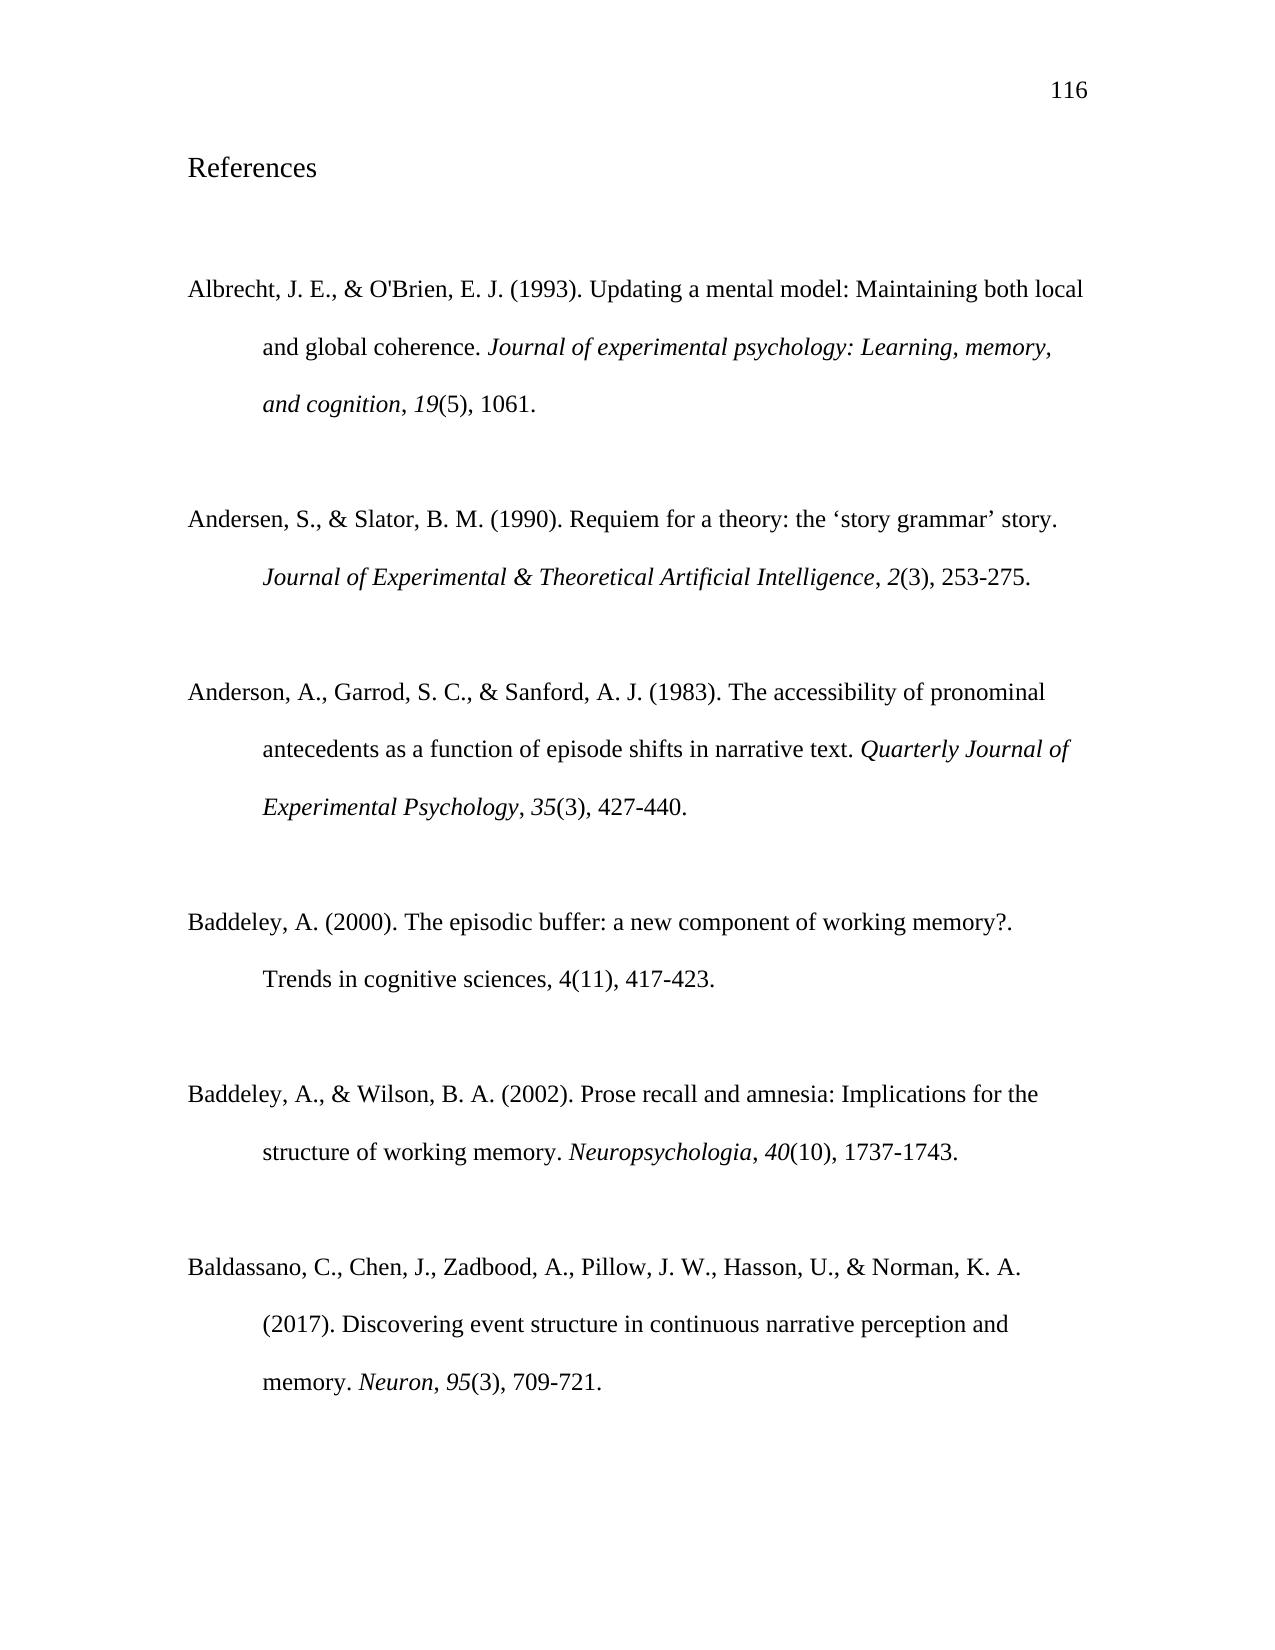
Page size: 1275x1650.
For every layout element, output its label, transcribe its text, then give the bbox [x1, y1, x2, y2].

text Andersen, S., & Slator, B. M. (1990). Requiem for a theory: the ‘story grammar’ story. Journal of Experimental & Theoretical Artificial Intelligence, 2(3), 253-275. [187, 504, 1087, 591]
subtitle References [187, 150, 1087, 183]
text Baddeley, A. (2000). The episodic buffer: a new component of working memory?. Trends in cognitive sciences, 4(11), 417-423. [187, 907, 1087, 993]
text Albrecht, J. E., & O'Brien, E. J. (1993). Updating a mental model: Maintaining both local and global coherence. Journal of experimental psychology: Learning, memory, and cognition, 19(5), 1061. [187, 274, 1087, 418]
text Anderson, A., Garrod, S. C., & Sanford, A. J. (1983). The accessibility of pronominal antecedents as a function of episode shifts in narrative text. Quarterly Journal of Experimental Psychology, 35(3), 427-440. [187, 677, 1087, 821]
text Baddeley, A., & Wilson, B. A. (2002). Prose recall and amnesia: Implications for the structure of working memory. Neuropsychologia, 40(10), 1737-1743. [187, 1079, 1087, 1166]
text Baldassano, C., Chen, J., Zadbood, A., Pillow, J. W., Hasson, U., & Norman, K. A. (2017). Discovering event structure in continuous narrative perception and memory. Neuron, 95(3), 709-721. [187, 1252, 1087, 1396]
